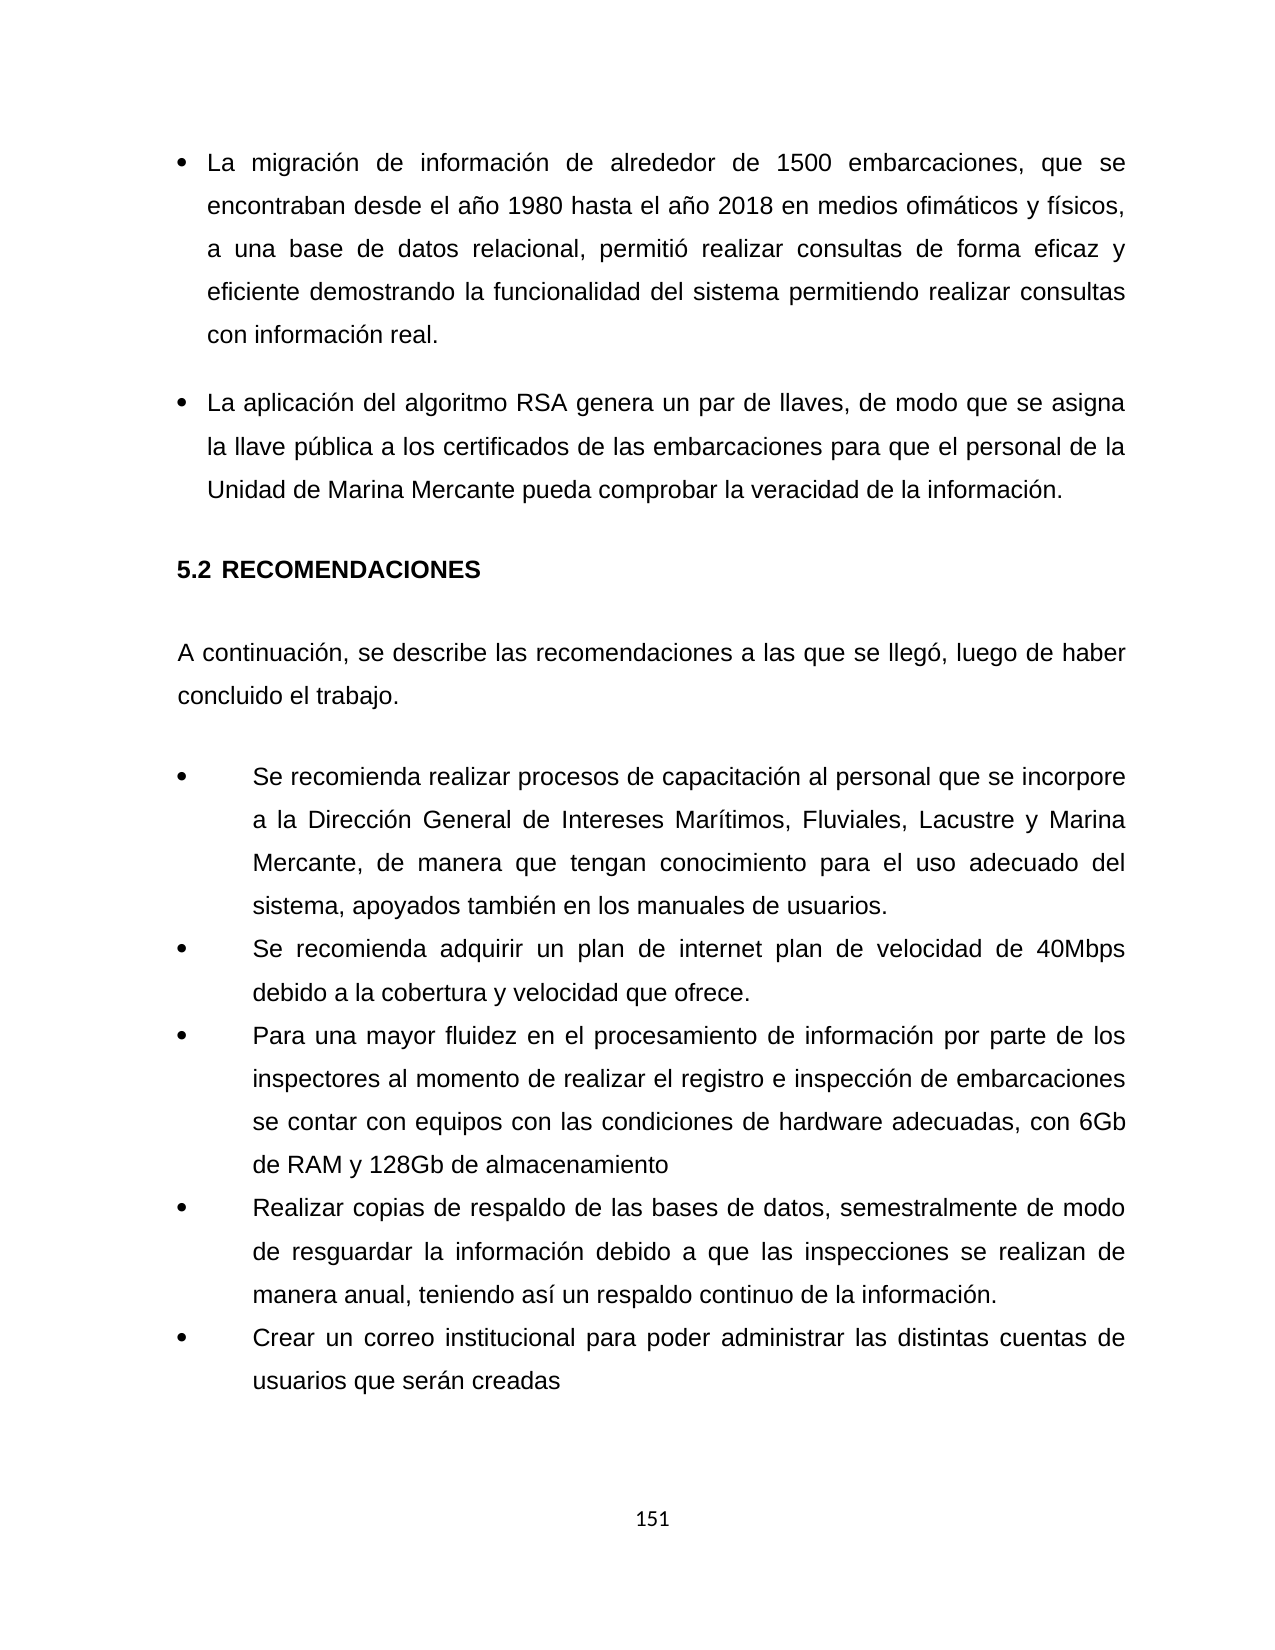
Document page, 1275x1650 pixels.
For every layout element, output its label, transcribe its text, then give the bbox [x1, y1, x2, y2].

list Se recomienda adquirir un plan de internet plan de velocidad de 40Mbps debido a la cobertura y velocidad que ofrece. [177, 934, 1127, 1006]
list RECOMENDACIONES [177, 555, 1127, 584]
text A continuación, se describe las recomendaciones a las que se llegó, luego de haber concluido el trabajo. [177, 638, 1127, 710]
list Se recomienda realizar procesos de capacitación al personal que se incorpore a la Dirección General de Intereses Marítimos, Fluviales, Lacustre y Marina Mercante, de manera que tengan conocimiento para el uso adecuado del sistema, apoyados también en los manuales de usuarios. [177, 762, 1127, 920]
list Realizar copias de respaldo de las bases de datos, semestralmente de modo de resguardar la información debido a que las inspecciones se realizan de manera anual, teniendo así un respaldo continuo de la información. [177, 1193, 1127, 1308]
list Crear un correo institucional para poder administrar las distintas cuentas de usuarios que serán creadas [177, 1323, 1127, 1395]
list La migración de información de alrededor de 1500 embarcaciones, que se encontraban desde el año 1980 hasta el año 2018 en medios ofimáticos y físicos, a una base de datos relacional, permitió realizar consultas de forma eficaz y eficiente demostrando la funcionalidad del sistema permitiendo realizar consultas con información real. [177, 148, 1127, 349]
list La aplicación del algoritmo RSA genera un par de llaves, de modo que se asigna la llave pública a los certificados de las embarcaciones para que el personal de la Unidad de Marina Mercante pueda comprobar la veracidad de la información. [177, 388, 1127, 503]
list Para una mayor fluidez en el procesamiento de información por parte de los inspectores al momento de realizar el registro e inspección de embarcaciones se contar con equipos con las condiciones de hardware adecuadas, con 6Gb de RAM y 128Gb de almacenamiento [177, 1021, 1127, 1179]
